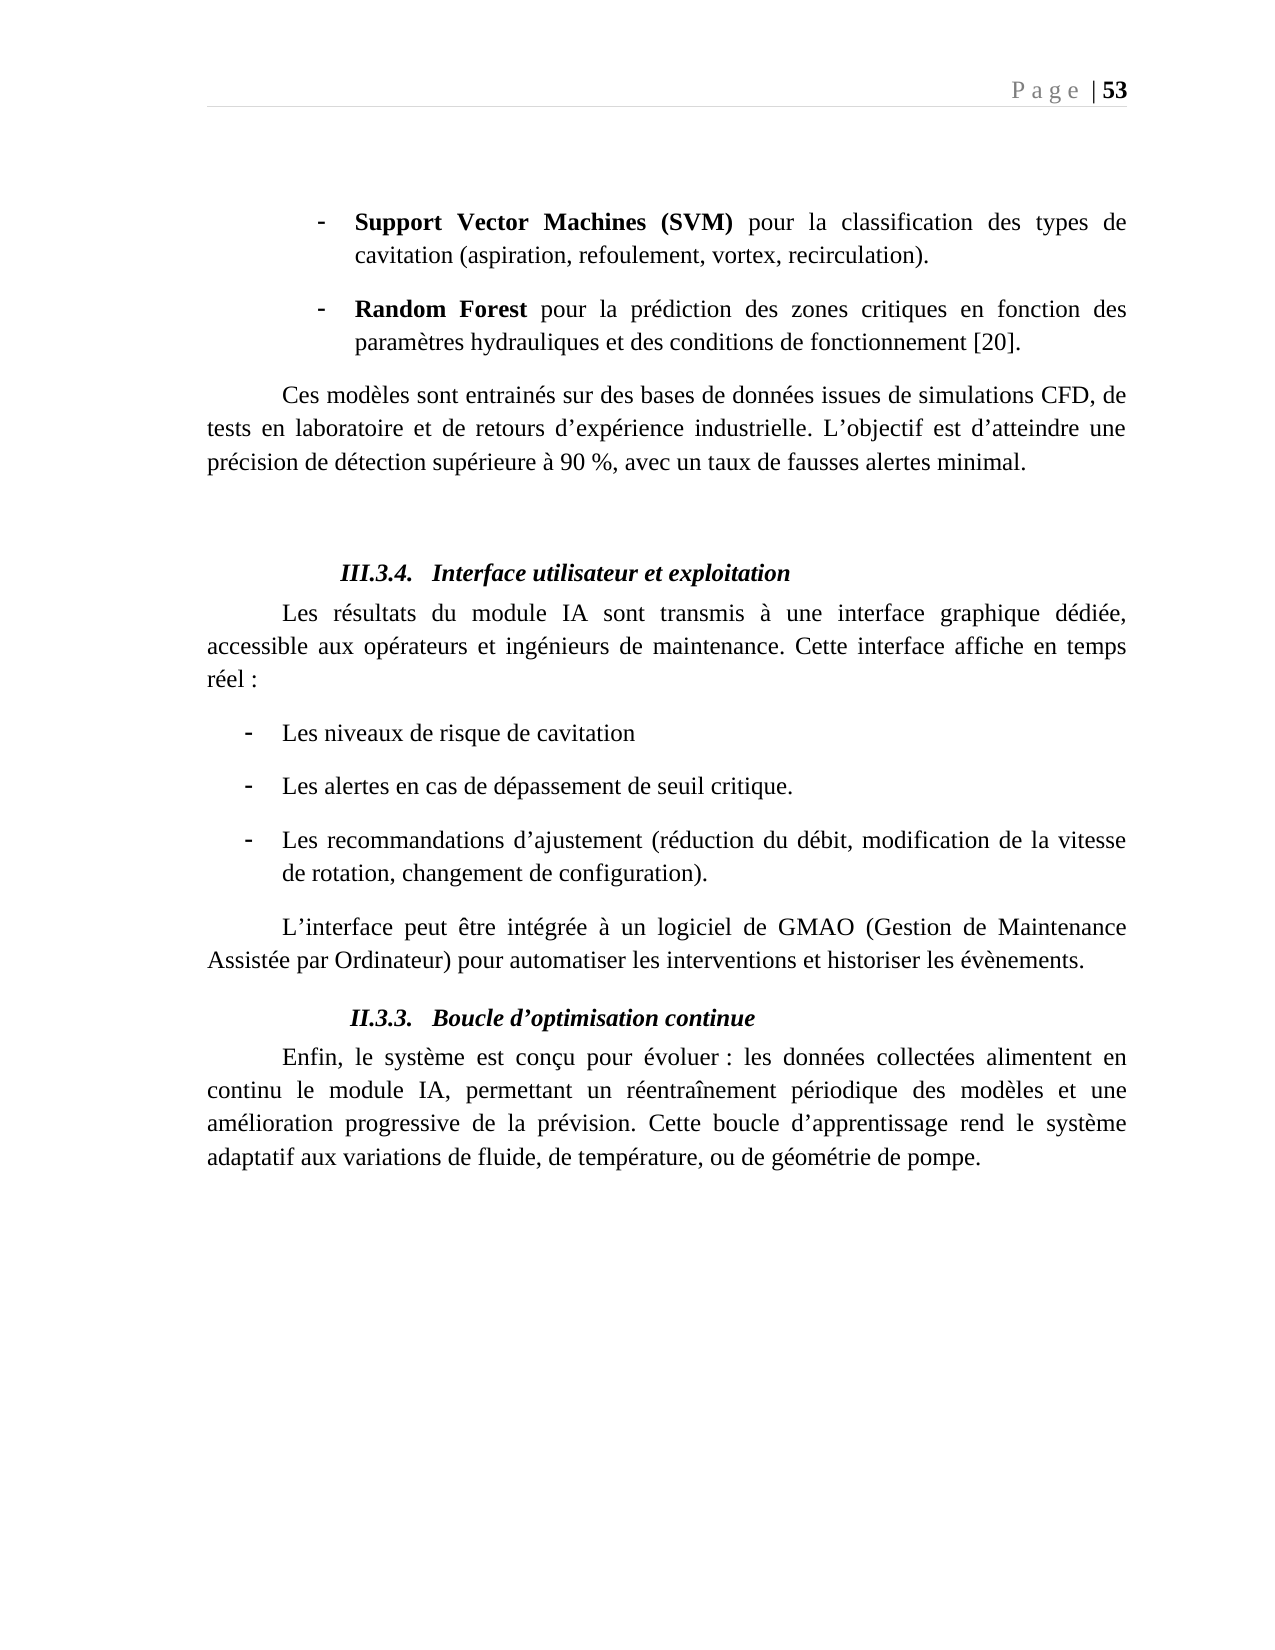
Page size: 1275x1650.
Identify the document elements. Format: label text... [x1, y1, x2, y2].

subtitle Interface utilisateur et exploitation [413, 558, 1127, 587]
text Ces modèles sont entrainés sur des bases de données issues de simulations CFD, de tests en laboratoire et de retours d’expérience industrielle. L’objectif est d’atteindre une précision de détection supérieure à 90 %, avec un taux de fausses alertes minimal. [207, 381, 1127, 475]
subtitle Boucle d’optimisation continue [413, 1003, 1127, 1032]
text Enfin, le système est conçu pour évoluer : les données collectées alimentent en continu le module IA, permettant un réentraînement périodique des modèles et une amélioration progressive de la prévision. Cette boucle d’apprentissage rend le système adaptatif aux variations de fluide, de température, ou de géométrie de pompe. [207, 1042, 1127, 1170]
text Les résultats du module IA sont transmis à une interface graphique dédiée, accessible aux opérateurs et ingénieurs de maintenance. Cette interface affiche en temps réel : [207, 598, 1127, 692]
list Les recommandations d’ajustement (réduction du débit, modification de la vitesse de rotation, changement de configuration). [244, 825, 1127, 887]
text L’interface peut être intégrée à un logiciel de GMAO (Gestion de Maintenance Assistée par Ordinateur) pour automatiser les interventions et historiser les évènements. [207, 912, 1127, 974]
list Les alertes en cas de dépassement de seuil critique. [244, 771, 1127, 800]
list Les niveaux de risque de cavitation [244, 718, 1127, 746]
list Support Vector Machines (SVM) pour la classification des types de cavitation (aspiration, refoulement, vortex, recirculation). [317, 207, 1127, 268]
list Random Forest pour la prédiction des zones critiques en fonction des paramètres hydrauliques et des conditions de fonctionnement. [317, 294, 1127, 355]
